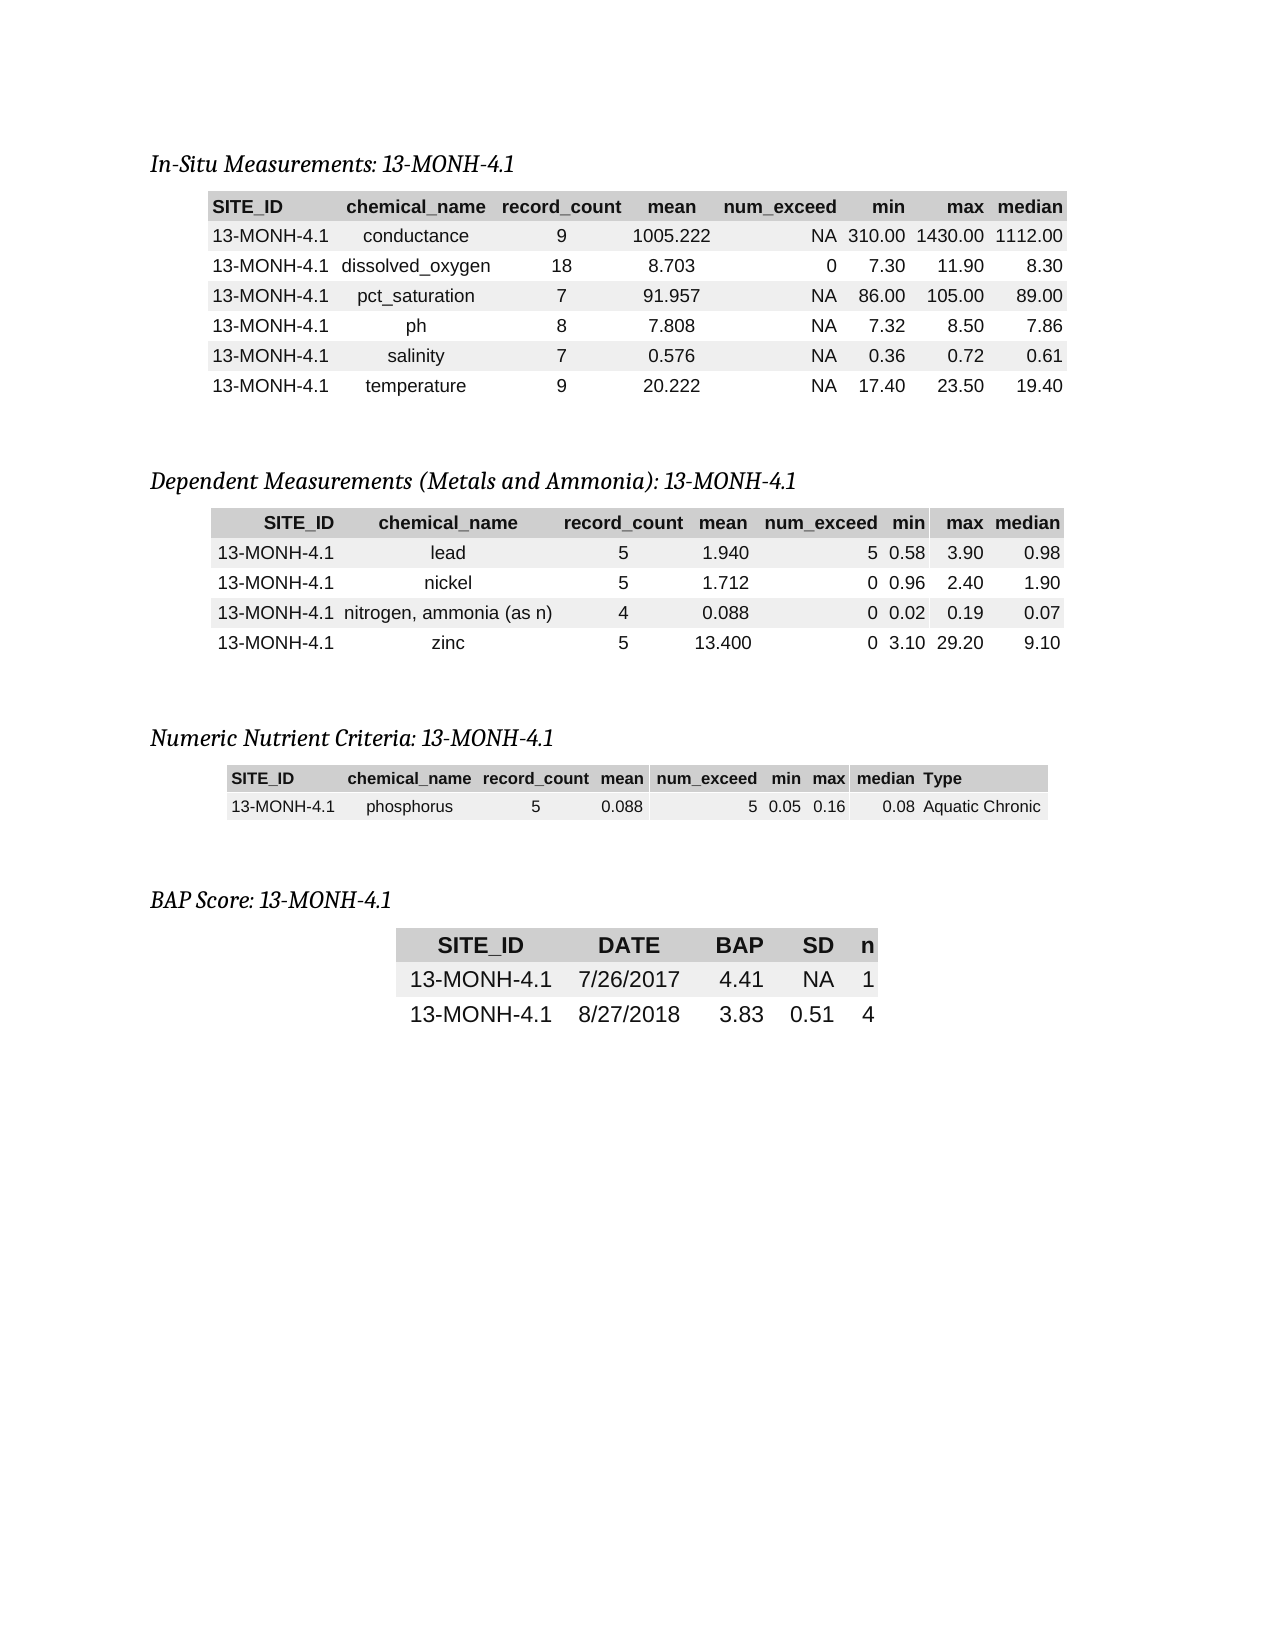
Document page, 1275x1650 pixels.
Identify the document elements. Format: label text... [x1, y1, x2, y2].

text In-Situ Measurements: 13-MONH-4.1 [150, 150, 1125, 179]
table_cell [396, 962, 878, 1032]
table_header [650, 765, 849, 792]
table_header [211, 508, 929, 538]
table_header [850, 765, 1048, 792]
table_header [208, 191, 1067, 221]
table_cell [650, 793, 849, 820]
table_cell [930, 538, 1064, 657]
text BAP Score: 13-MONH-4.1 [150, 886, 1125, 915]
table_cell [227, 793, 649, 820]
text Dependent Measurements (Metals and Ammonia): 13-MONH-4.1 [150, 467, 1125, 496]
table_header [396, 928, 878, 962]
text Numeric Nutrient Criteria: 13-MONH-4.1 [150, 724, 1125, 752]
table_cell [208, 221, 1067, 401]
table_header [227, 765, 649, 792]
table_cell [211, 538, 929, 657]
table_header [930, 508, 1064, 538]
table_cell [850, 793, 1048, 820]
